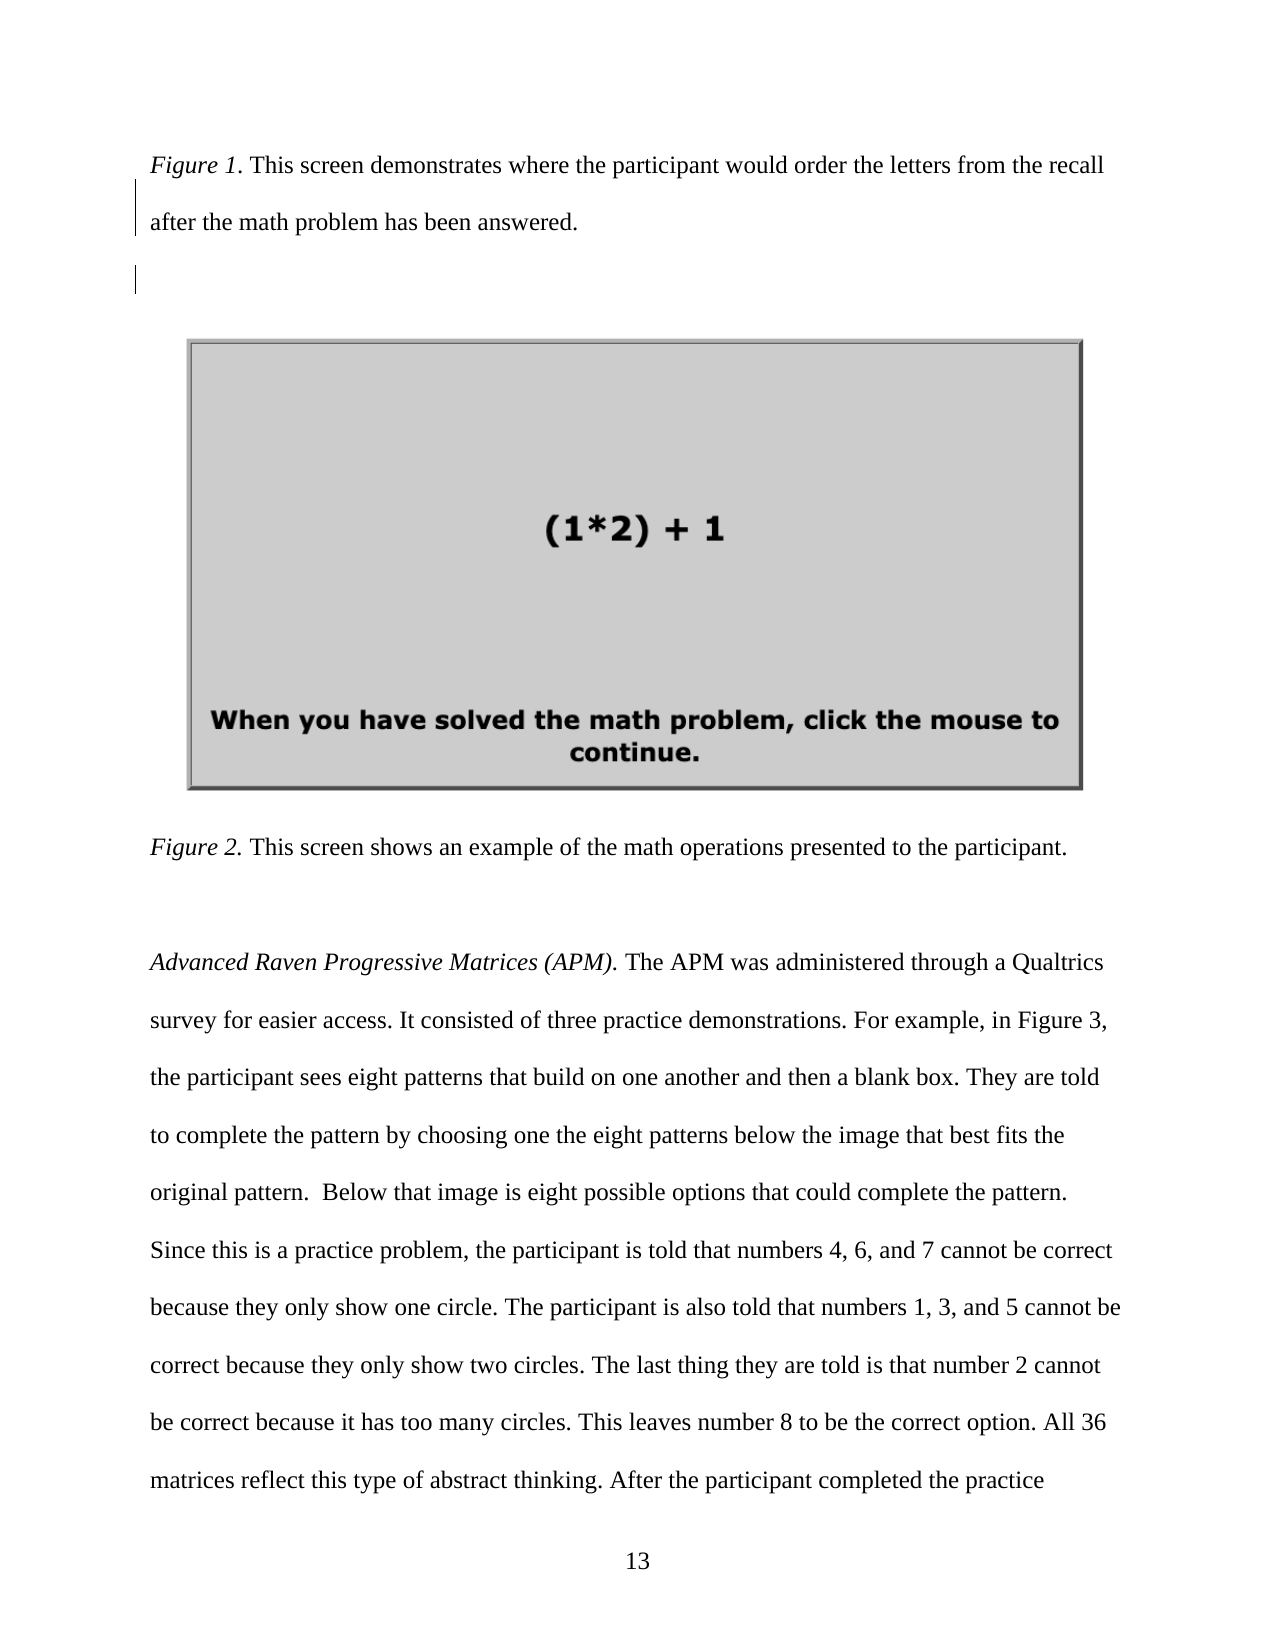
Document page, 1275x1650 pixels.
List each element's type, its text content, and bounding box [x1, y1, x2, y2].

text Figure 2. This screen shows an example of the math operations presented to the participant. [150, 832, 1125, 861]
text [150, 947, 1125, 1494]
text Figure 1. This screen demonstrates where the participant would order the letters from the recall after the math problem has been answered. [150, 150, 1125, 236]
picture [172, 322, 1103, 804]
